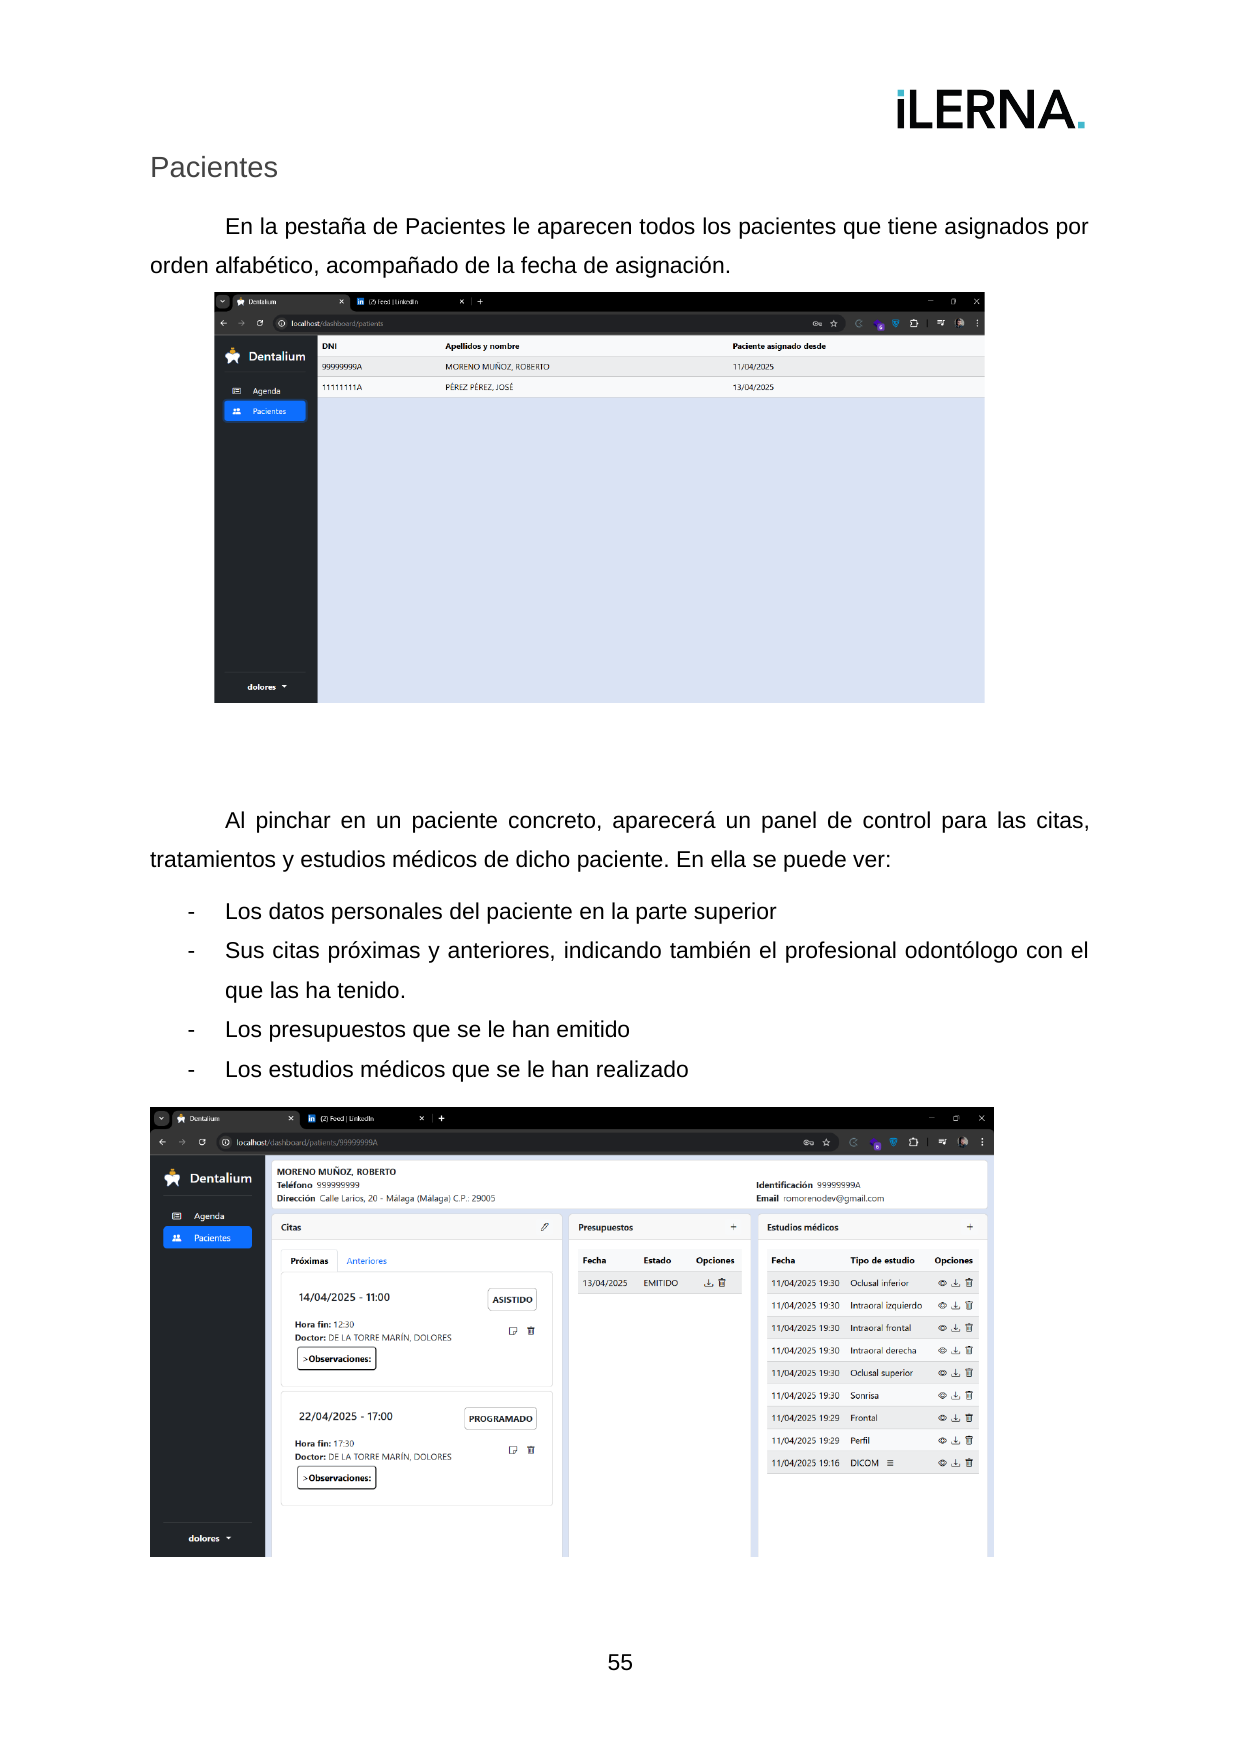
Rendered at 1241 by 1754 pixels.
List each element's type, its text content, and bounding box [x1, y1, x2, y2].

text Al pinchar en un paciente concreto, aparecerá un panel de control para las citas, tratamientos y estudios médicos de dicho paciente. En ella se puede ver: [150, 807, 1090, 872]
list Los presupuestos que se le han emitido [187, 1016, 1090, 1043]
subtitle Pacientes [150, 150, 1090, 183]
list Los estudios médicos que se le han realizado [187, 1056, 1090, 1082]
picture [891, 87, 1091, 131]
picture [150, 1107, 994, 1557]
picture [212, 292, 985, 702]
list Los datos personales del paciente en la parte superior [187, 898, 1090, 924]
text En la pestaña de Pacientes le aparecen todos los pacientes que tiene asignados por orden alfabético, acompañado de la fecha de asignación. [150, 213, 1090, 279]
list Sus citas próximas y anteriores, indicando también el profesional odontólogo con el que las ha tenido. [187, 937, 1090, 1003]
